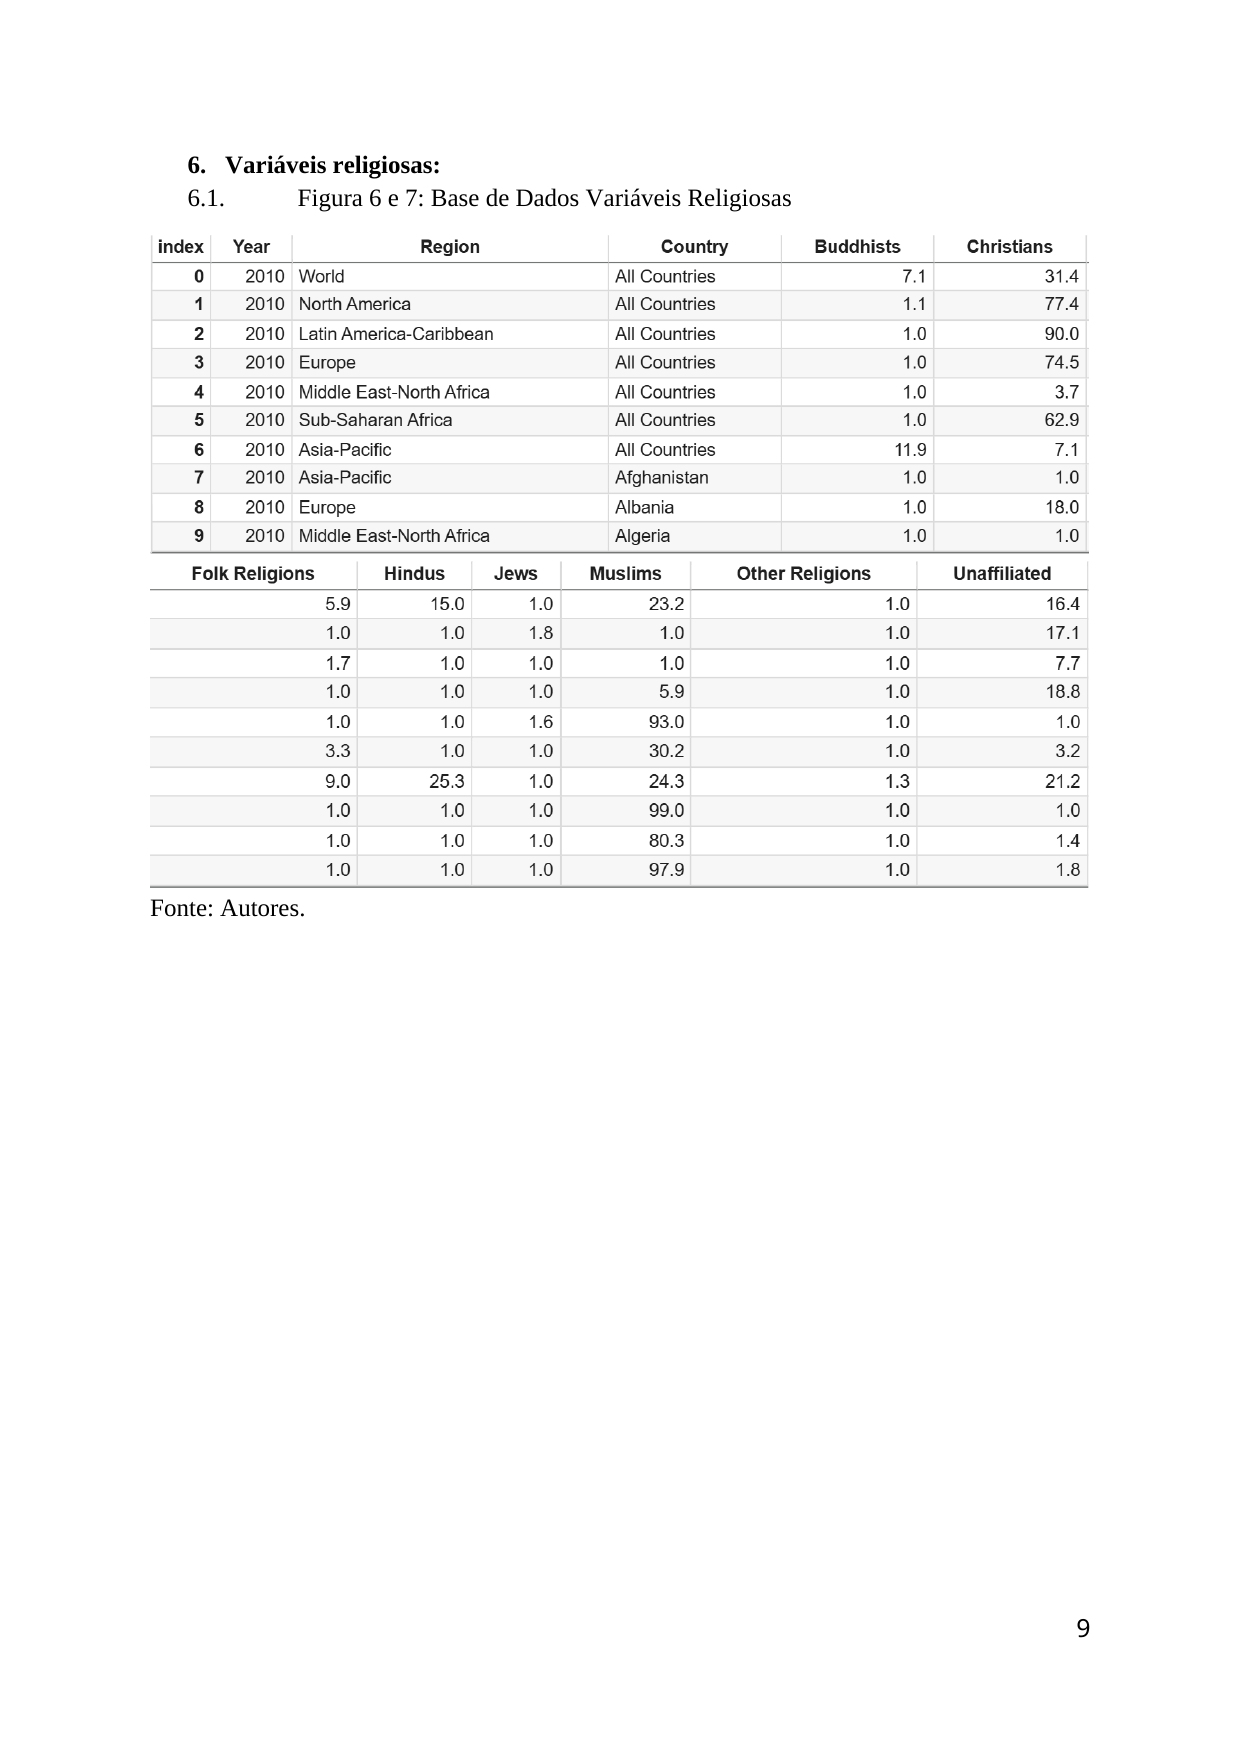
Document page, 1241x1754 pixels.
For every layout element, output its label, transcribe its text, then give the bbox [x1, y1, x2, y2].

picture [150, 233, 1089, 554]
list Figura 6 e 7: Base de Dados Variáveis Religiosas [187, 183, 1090, 212]
list Variáveis religiosas: [187, 150, 1090, 179]
picture [150, 559, 1089, 889]
